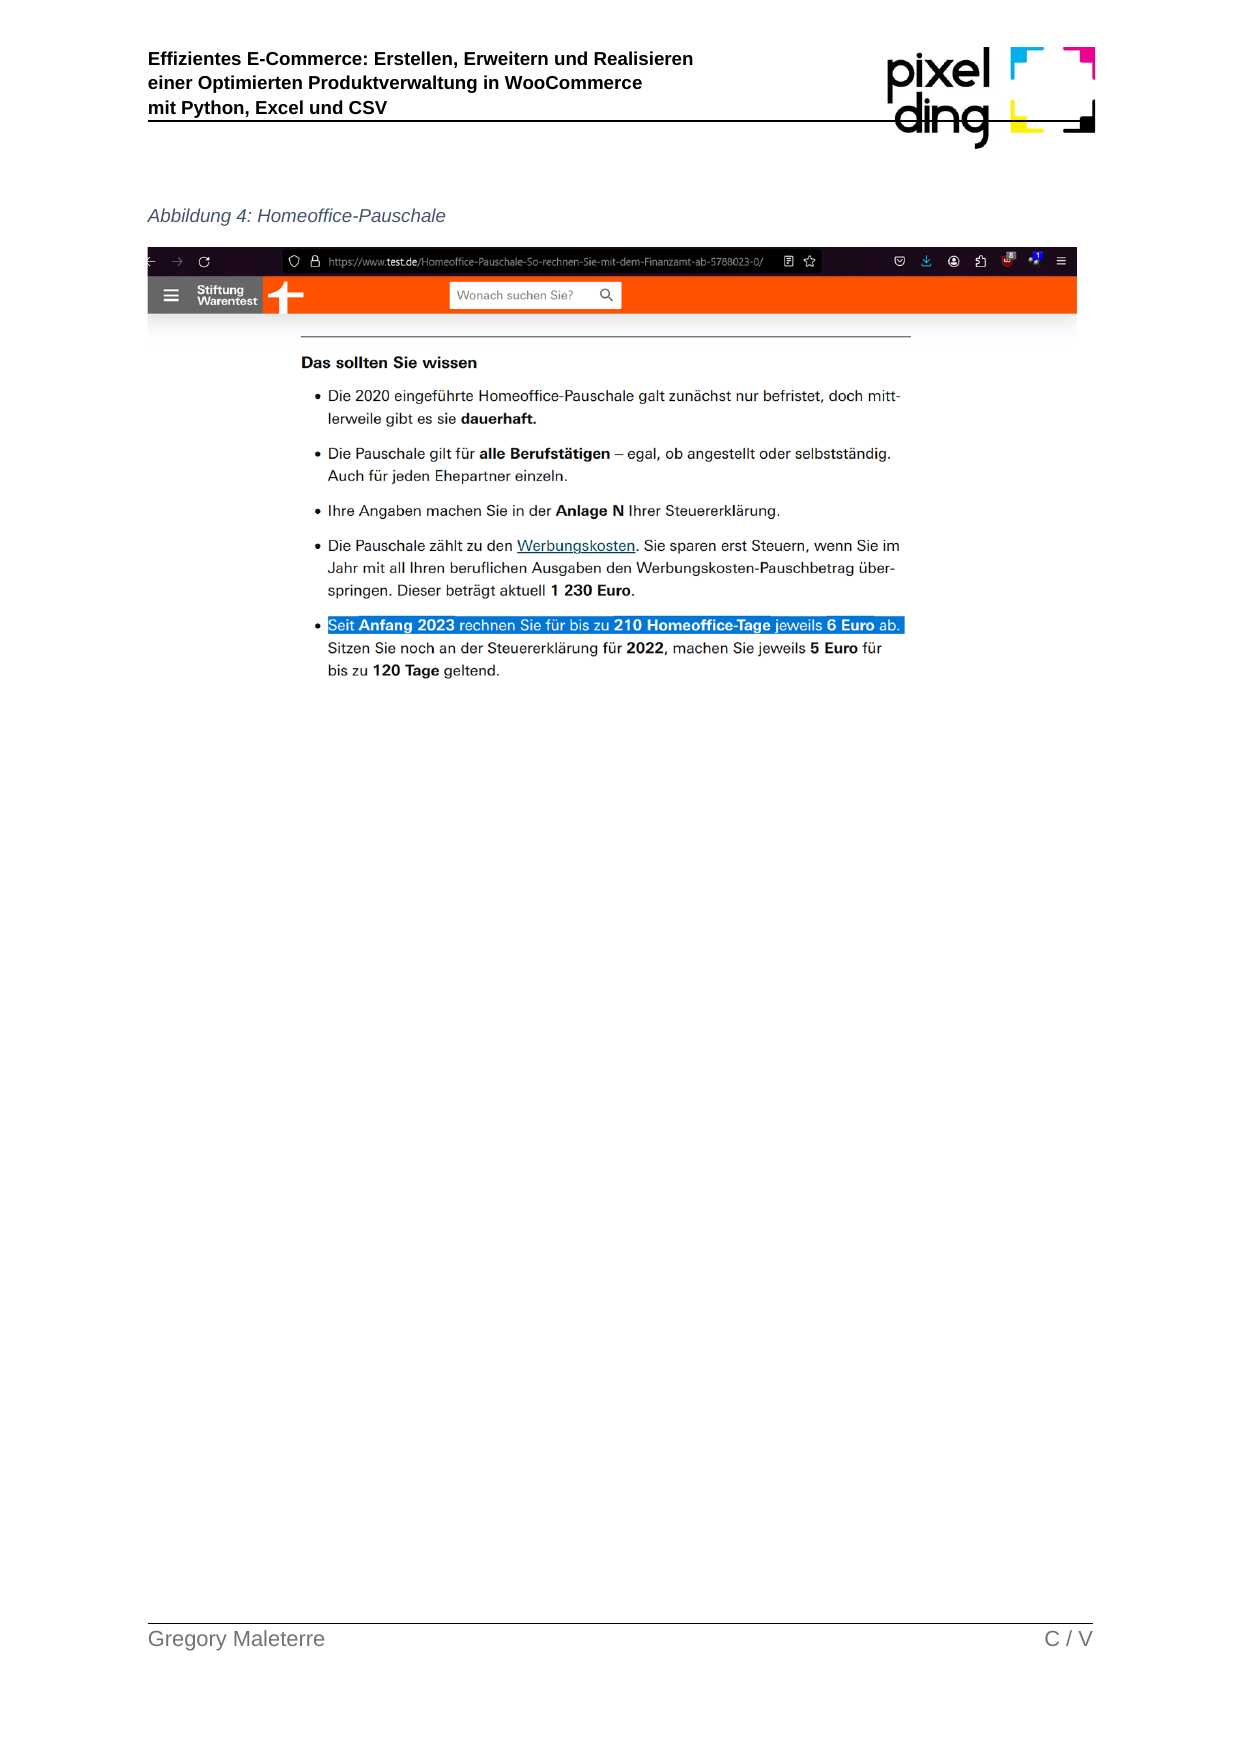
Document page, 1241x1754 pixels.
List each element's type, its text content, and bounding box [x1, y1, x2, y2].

picture [147, 247, 1077, 691]
picture [887, 47, 1096, 149]
text Abbildung 4: Home­office-Pauschale [148, 205, 1093, 226]
